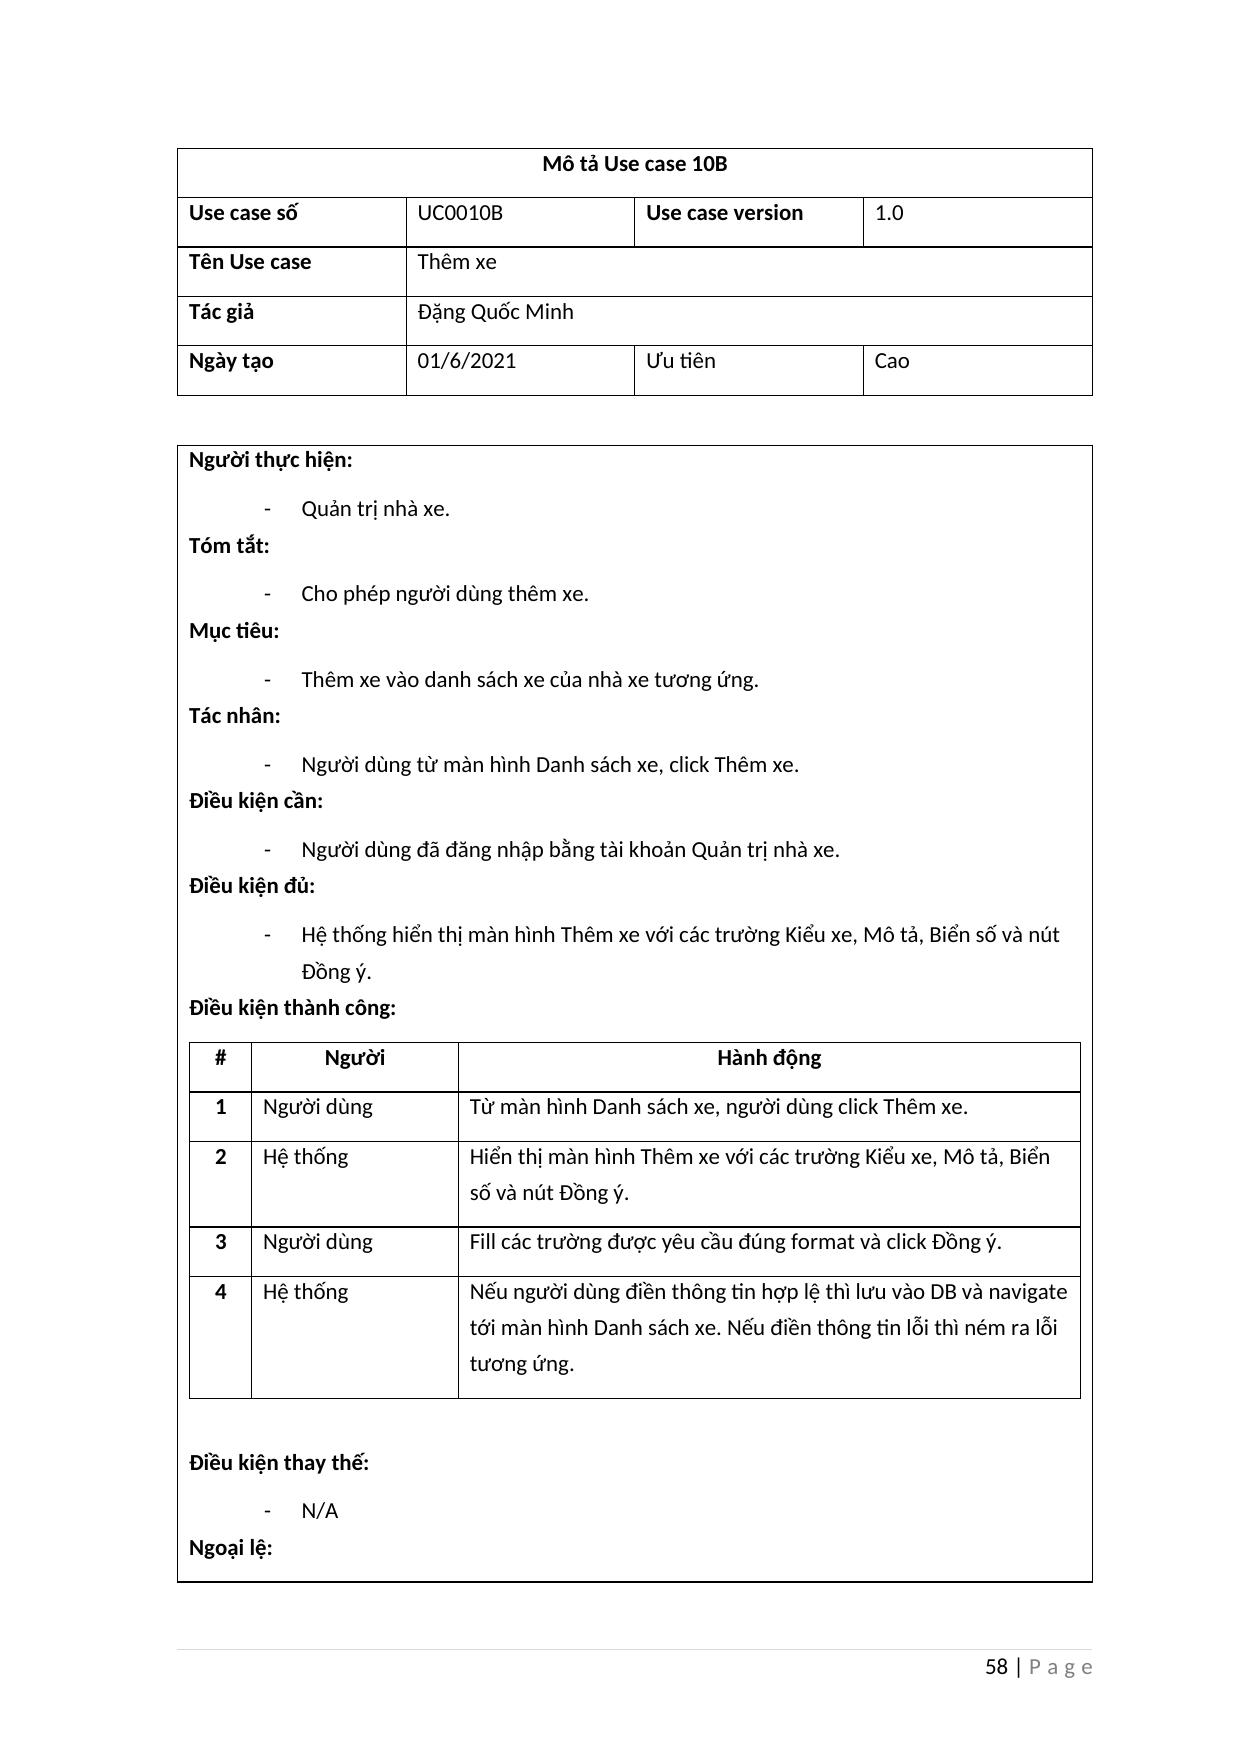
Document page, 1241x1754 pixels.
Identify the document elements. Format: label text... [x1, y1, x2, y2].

table_cell Ngày tạo [178, 346, 406, 394]
table_cell Thêm xe [407, 248, 1092, 296]
table_cell Use case version [635, 198, 863, 246]
table_cell Ưu tiên [635, 346, 863, 394]
table_cell 01/6/2021 [407, 346, 634, 394]
table_cell Đặng Quốc Minh [407, 297, 1092, 345]
table_cell Tên Use case [178, 248, 406, 296]
table_cell Use case số [178, 198, 406, 246]
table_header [178, 446, 1092, 1581]
table_cell Cao [864, 346, 1092, 394]
table_header Mô tả Use case 10B [178, 149, 1092, 197]
table_cell Tác giả [178, 297, 406, 345]
table_cell 1.0 [864, 198, 1092, 246]
table_cell UC0010B [407, 198, 634, 246]
